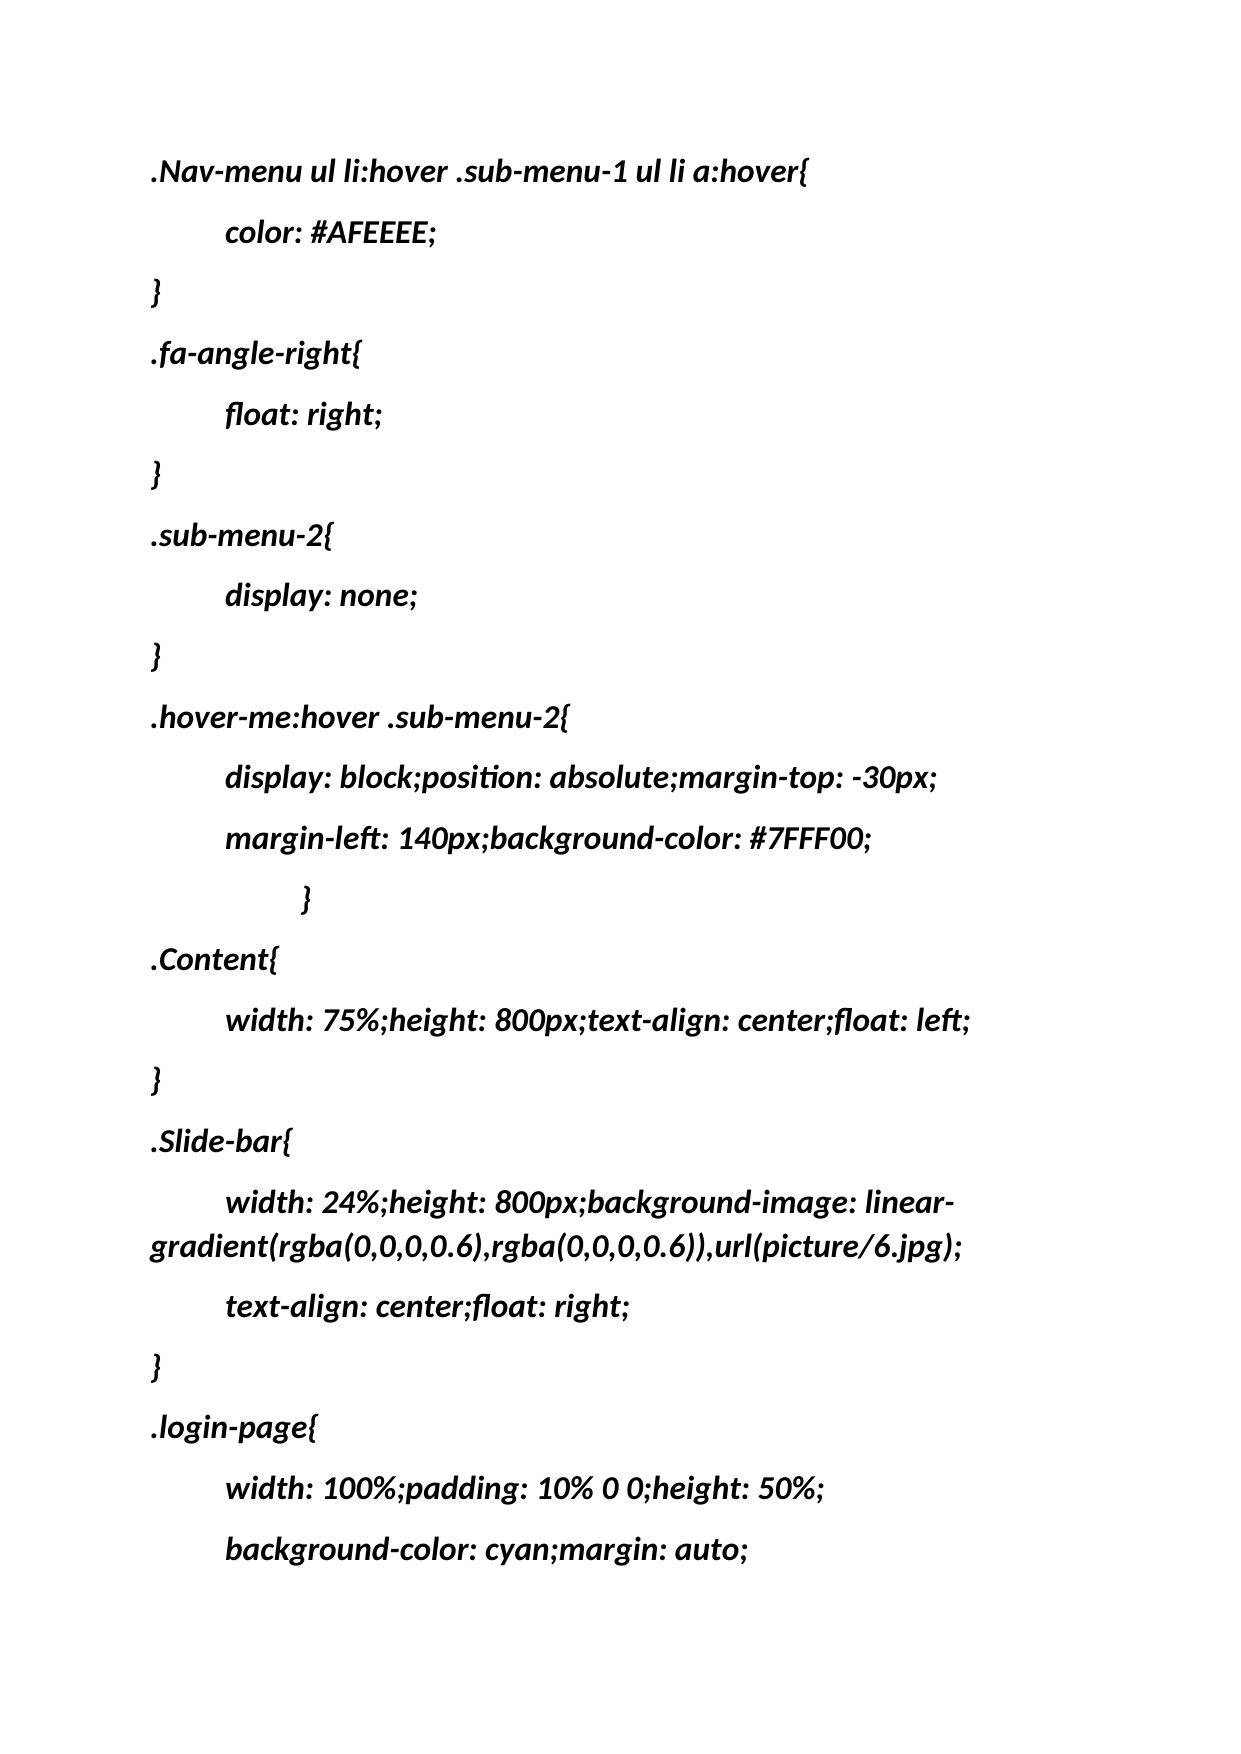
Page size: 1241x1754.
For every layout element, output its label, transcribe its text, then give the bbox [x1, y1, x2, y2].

text } [150, 877, 1090, 918]
text } [150, 271, 1090, 312]
text .sub-menu-2{ [150, 514, 1090, 554]
text } [150, 1346, 1090, 1387]
text text-align: center;float: right; [150, 1285, 1090, 1326]
text width: 24%;height: 800px;background-image: linear-gradient(rgba(0,0,0,0.6),rgba(0,0,0,0.6)),url(picture/6.jpg); [150, 1181, 1090, 1265]
text .Nav-menu ul li:hover .sub-menu-1 ul li a:hover{ [150, 150, 1090, 191]
text } [150, 1059, 1090, 1100]
text float: right; [150, 392, 1090, 433]
text .hover-me:hover .sub-menu-2{ [150, 696, 1090, 736]
text .fa-angle-right{ [150, 332, 1090, 373]
text background-color: cyan;margin: auto; [150, 1528, 1090, 1568]
text .Content{ [150, 938, 1090, 979]
text .login-page{ [150, 1406, 1090, 1447]
text display: none; [150, 574, 1090, 615]
text color: #AFEEEE; [150, 211, 1090, 251]
text display: block;position: absolute;margin-top: -30px; [150, 756, 1090, 797]
text width: 100%;padding: 10% 0 0;height: 50%; [150, 1467, 1090, 1508]
text width: 75%;height: 800px;text-align: center;float: left; [150, 999, 1090, 1039]
text margin-left: 140px;background-color: #7FFF00; [150, 817, 1090, 858]
text } [150, 453, 1090, 494]
text .Slide-bar{ [150, 1120, 1090, 1161]
text } [150, 635, 1090, 676]
